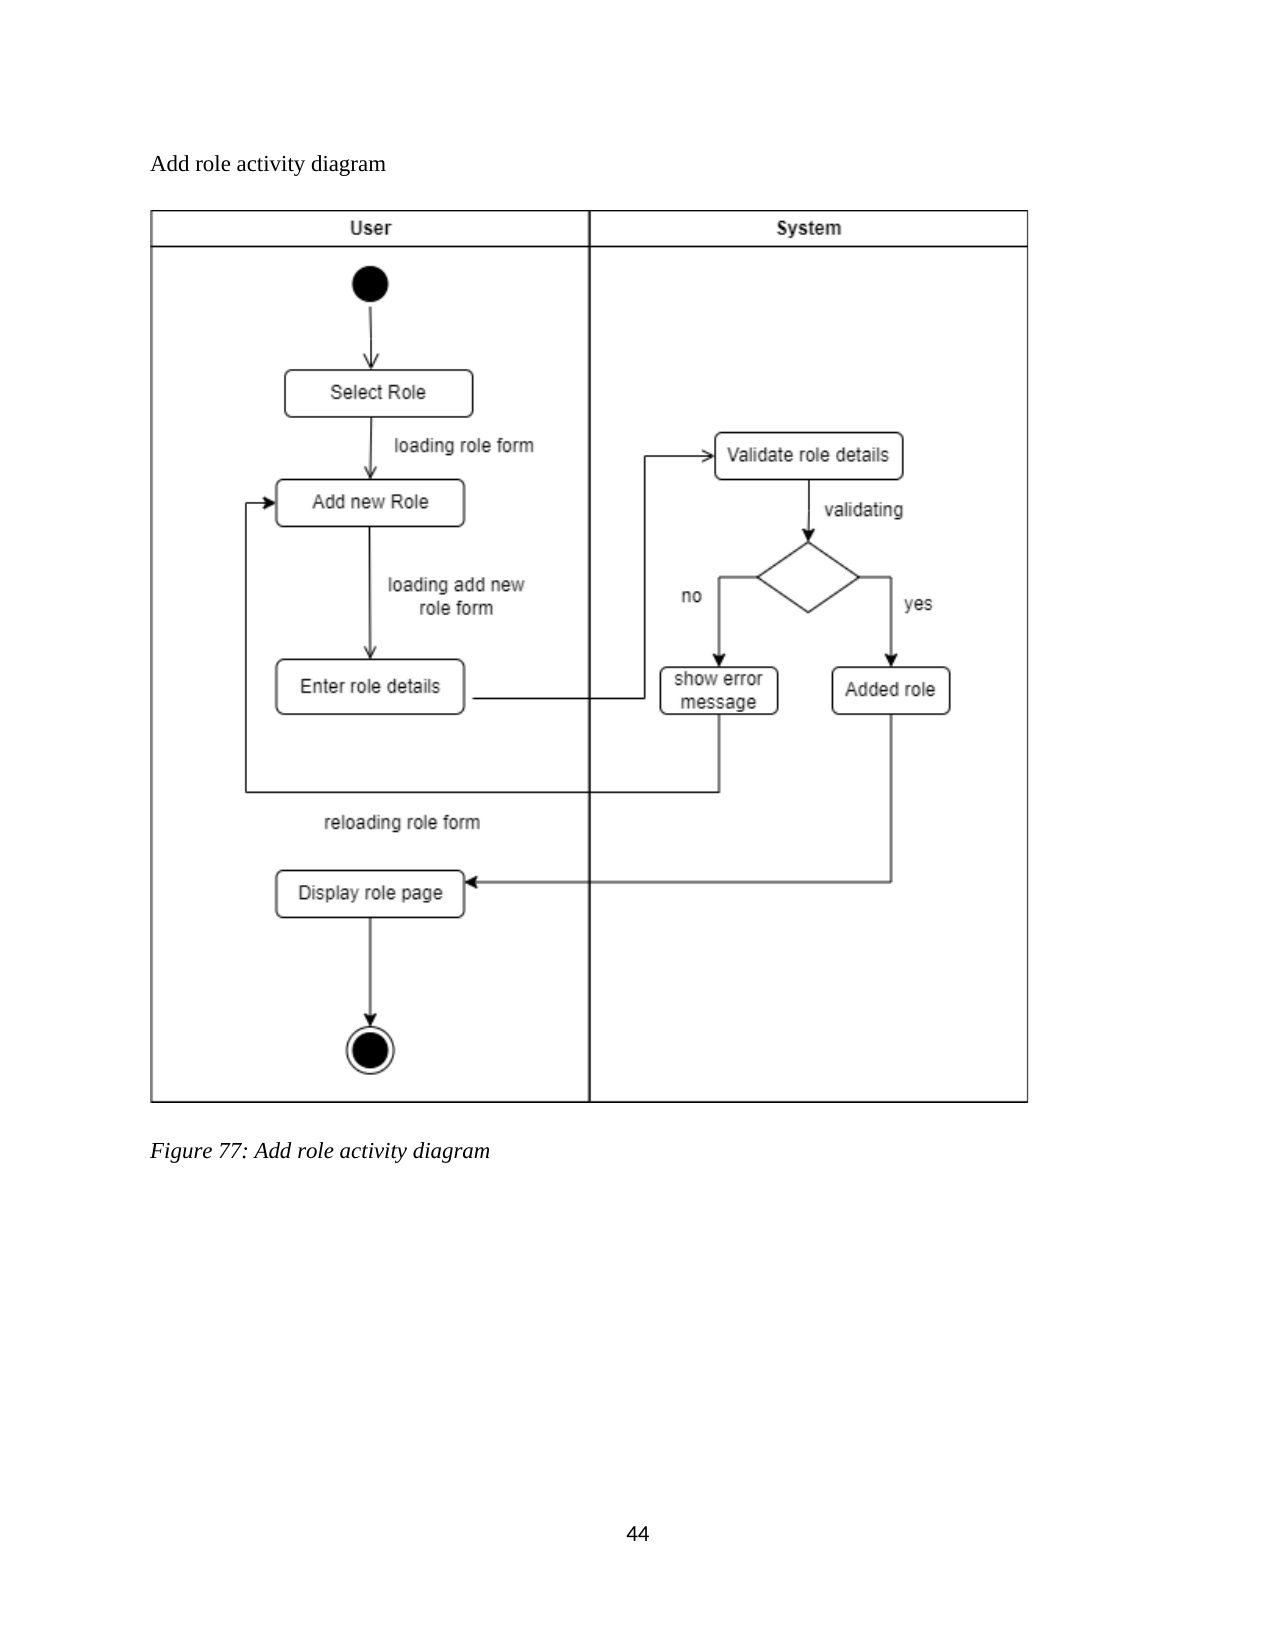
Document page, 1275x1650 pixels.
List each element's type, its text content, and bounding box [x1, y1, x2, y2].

text Figure 77: Add role activity diagram [150, 1137, 1125, 1164]
text Add role activity diagram [150, 150, 1125, 176]
picture [150, 210, 1029, 1103]
